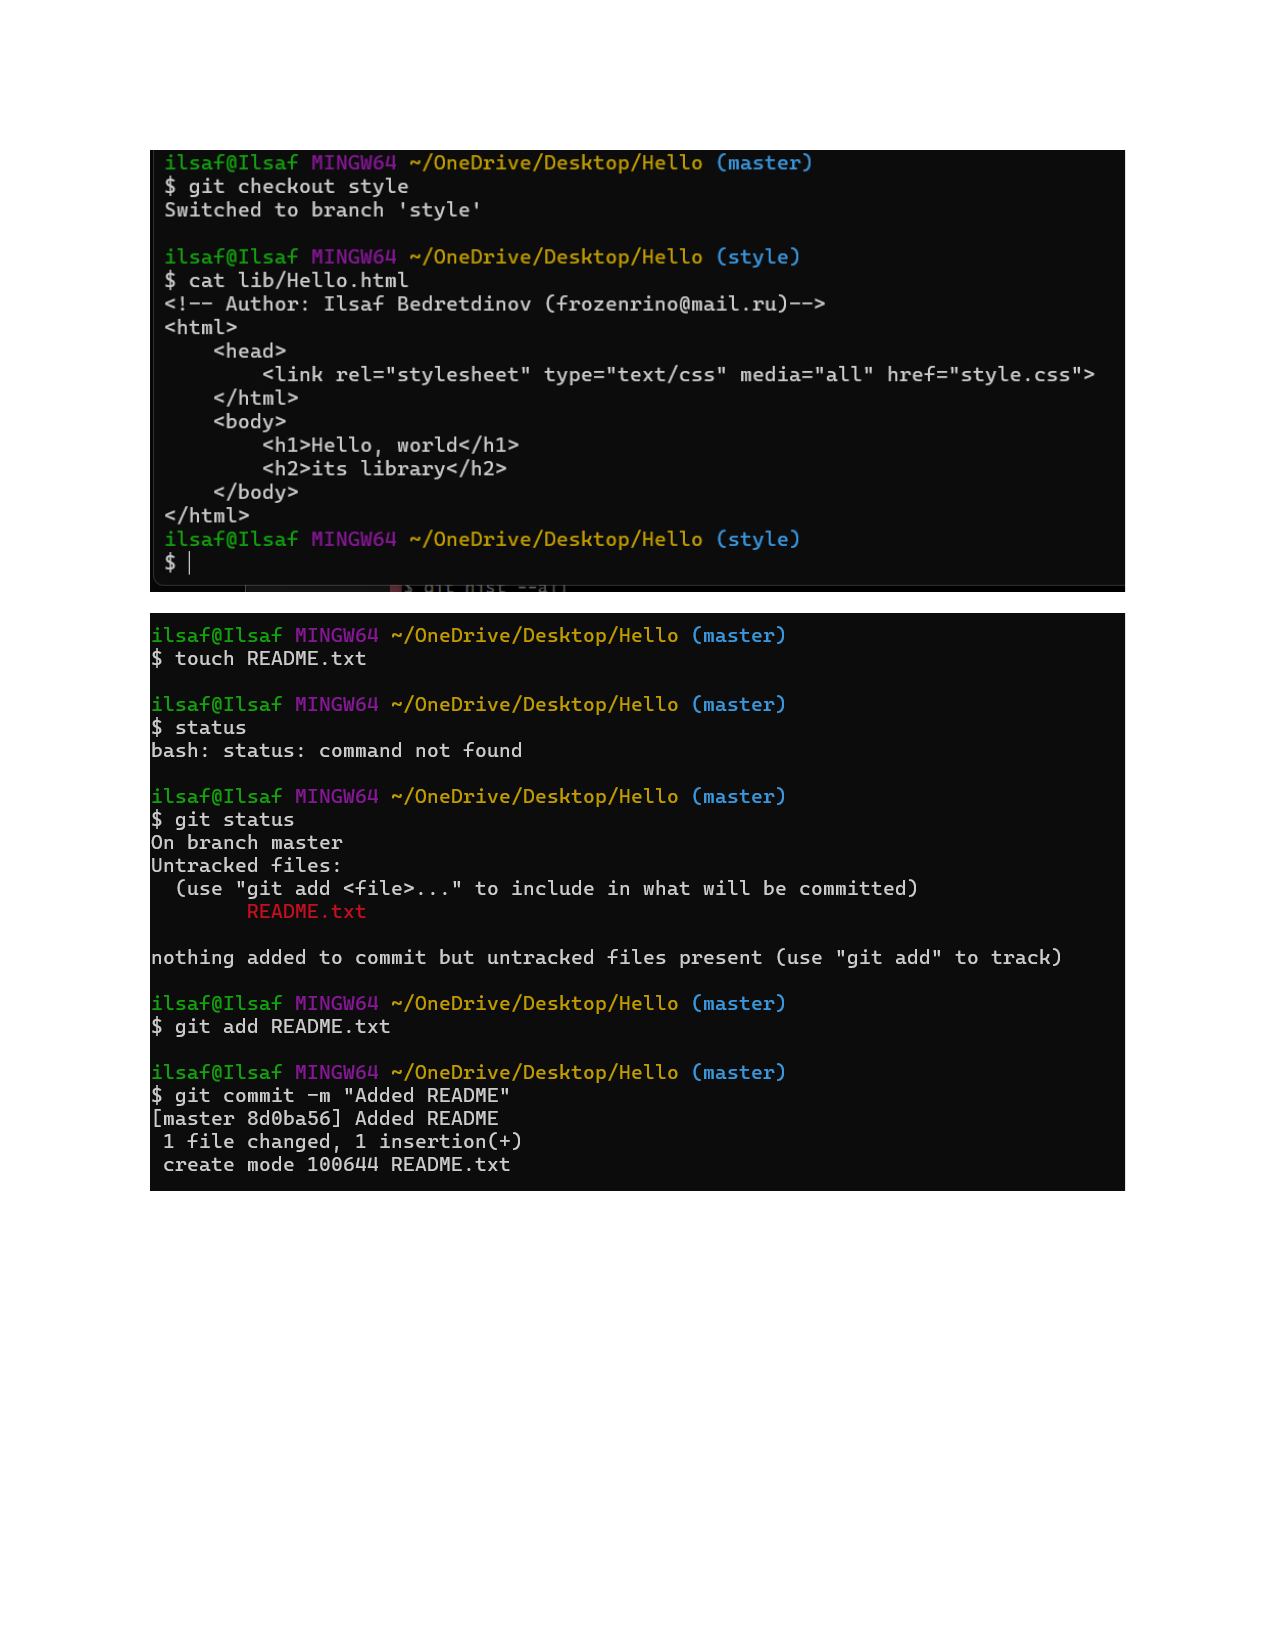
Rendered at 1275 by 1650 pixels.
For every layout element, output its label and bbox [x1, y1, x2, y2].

picture [150, 150, 1125, 592]
picture [150, 613, 1125, 1191]
